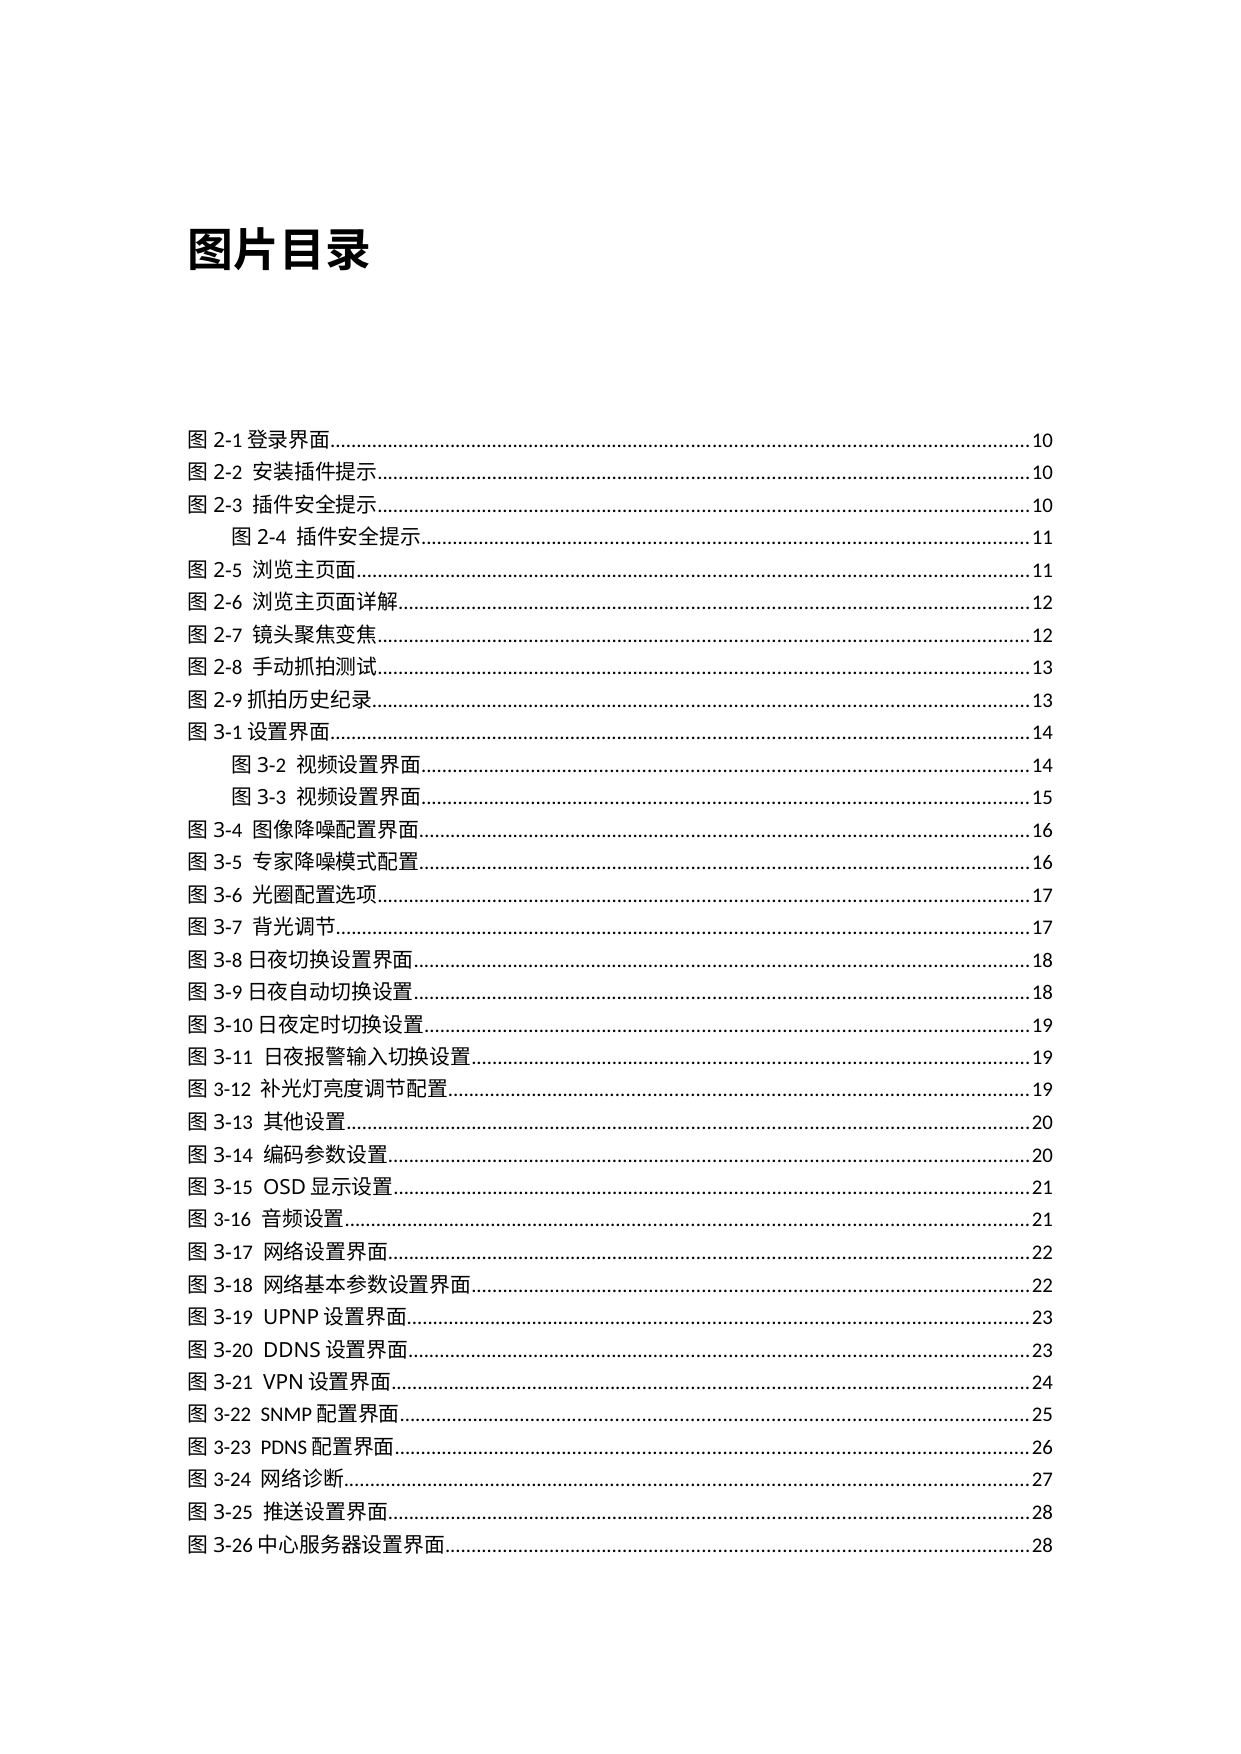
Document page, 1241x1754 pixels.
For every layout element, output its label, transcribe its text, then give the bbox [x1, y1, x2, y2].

text 图 3-1 设置界面 14 [187, 715, 1053, 748]
text 图 2-6 浏览主页面详解 12 [187, 585, 1053, 618]
text 图 3-5 专家降噪模式配置 16 [187, 845, 1053, 878]
text 图 2-3 插件安全提示 10 [187, 488, 1053, 520]
text 图 2-8 手动抓拍测试 13 [187, 650, 1053, 683]
text 图 3-22 SNMP配置界面 25 [187, 1398, 1053, 1430]
text 图 3-11 日夜报警输入切换设置 19 [187, 1040, 1053, 1073]
text 图 3-4 图像降噪配置界面 16 [187, 813, 1053, 845]
text 图 3-7 背光调节 17 [187, 910, 1053, 943]
subtitle 图片目录 [187, 197, 1053, 295]
text 图 3-8 日夜切换设置界面 18 [187, 943, 1053, 975]
text 图 3-14 编码参数设置 20 [187, 1138, 1053, 1170]
text 图 2-4 插件安全提示 11 [187, 520, 1053, 553]
text 图 3-15 OSD显示设置 21 [187, 1170, 1053, 1203]
text 图 3-2 视频设置界面 14 [187, 748, 1053, 780]
text 图 3-25 推送设置界面 28 [187, 1495, 1053, 1528]
text 图 3-16 音频设置 21 [187, 1203, 1053, 1235]
text 图 2-5 浏览主页面 11 [187, 553, 1053, 585]
text 图 3-21 VPN设置界面 24 [187, 1365, 1053, 1398]
text 图 2-1 登录界面 10 [187, 423, 1053, 455]
text 图 2-2 安装插件提示 10 [187, 455, 1053, 488]
text 图 2-7 镜头聚焦变焦 12 [187, 618, 1053, 650]
text 图 3-10 日夜定时切换设置 19 [187, 1008, 1053, 1040]
text 图 2-9 抓拍历史纪录 13 [187, 683, 1053, 715]
text 图 3-19 UPNP设置界面 23 [187, 1300, 1053, 1333]
text 图 3-17 网络设置界面 22 [187, 1235, 1053, 1268]
text 图 3-24 网络诊断 27 [187, 1463, 1053, 1495]
text 图 3-26 中心服务器设置界面 28 [187, 1528, 1053, 1560]
text 图 3-9 日夜自动切换设置 18 [187, 975, 1053, 1008]
text 图 3-20 DDNS设置界面 23 [187, 1333, 1053, 1365]
text 图 3-3 视频设置界面 15 [187, 780, 1053, 813]
text 图 3-13 其他设置 20 [187, 1105, 1053, 1138]
text 图 3-12 补光灯亮度调节配置 19 [187, 1073, 1053, 1105]
text 图 3-6 光圈配置选项 17 [187, 878, 1053, 910]
text 图 3-23 PDNS配置界面 26 [187, 1430, 1053, 1463]
text 图 3-18 网络基本参数设置界面 22 [187, 1268, 1053, 1300]
